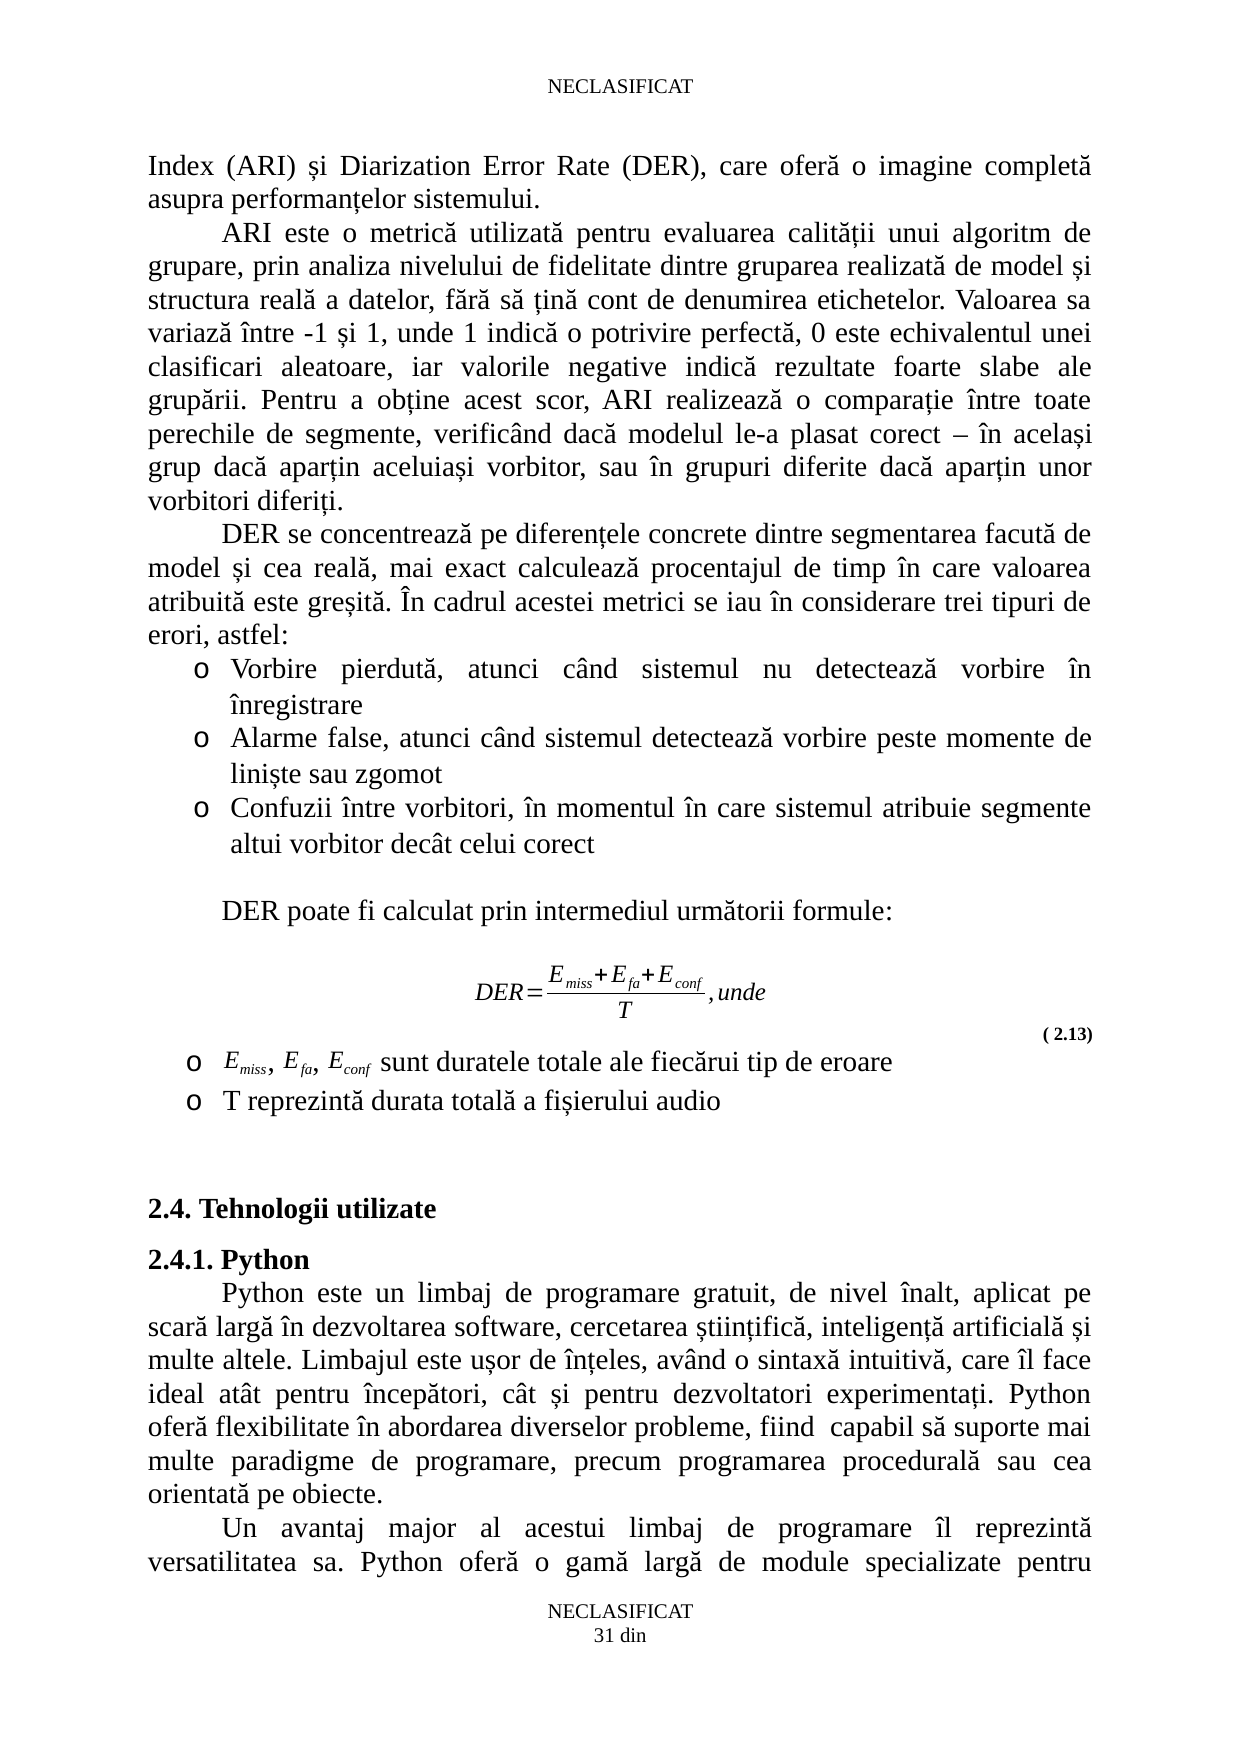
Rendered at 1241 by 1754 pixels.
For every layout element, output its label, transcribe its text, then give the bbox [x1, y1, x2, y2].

text Python este un limbaj de programare gratuit, de nivel înalt, aplicat pe scară largă în dezvoltarea software, cercetarea științifică, inteligență artificială și multe altele. Limbajul este ușor de înțeles, având o sintaxă intuitivă, care îl face ideal atât pentru începători, cât și pentru dezvoltatori experimentați. Python oferă flexibilitate în abordarea diverselor probleme, fiind capabil să suporte mai multe paradigme de programare, precum programarea procedurală sau cea orientată pe obiecte. [148, 1275, 1092, 1510]
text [148, 1510, 1092, 1577]
list Vorbire pierdută, atunci când sistemul nu detectează vorbire în înregistrare [193, 651, 1092, 720]
list Alarme false, atunci când sistemul detectează vorbire peste momente de liniște sau zgomot [193, 720, 1092, 790]
subtitle Tehnologii utilizate [148, 1192, 1092, 1225]
text ( 2.13) [148, 1023, 1092, 1044]
text DER se concentrează pe diferențele concrete dintre segmentarea facută de model și cea reală, mai exact calculează procentajul de timp în care valoarea atribuită este greșită. În cadrul acestei metrici se iau în considerare trei tipuri de erori, astfel: [148, 517, 1092, 651]
text DER poate fi calculat prin intermediul următorii formule: [148, 893, 1092, 927]
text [148, 148, 1092, 215]
subtitle Python [148, 1242, 1092, 1275]
list , , sunt duratele totale ale fiecărui tip de eroare [185, 1044, 1092, 1081]
list Confuzii între vorbitori, în momentul în care sistemul atribuie segmente altui vorbitor decât celui corect [193, 790, 1092, 859]
list T reprezintă durata totală a fișierului audio [185, 1083, 1092, 1119]
text ARI este o metrică utilizată pentru evaluarea calității unui algoritm de grupare, prin analiza nivelului de fidelitate dintre gruparea realizată de model și structura reală a datelor, fără să țină cont de denumirea etichetelor. Valoarea sa variază între -1 și 1, unde 1 indică o potrivire perfectă, 0 este echivalentul unei clasificari aleatoare, iar valorile negative indică rezultate foarte slabe ale grupării. Pentru a obține acest scor, ARI realizează o comparație între toate perechile de segmente, verificând dacă modelul le-a plasat corect – în același grup dacă aparțin aceluiași vorbitor, sau în grupuri diferite dacă aparțin unor vorbitori diferiți. [148, 215, 1092, 517]
